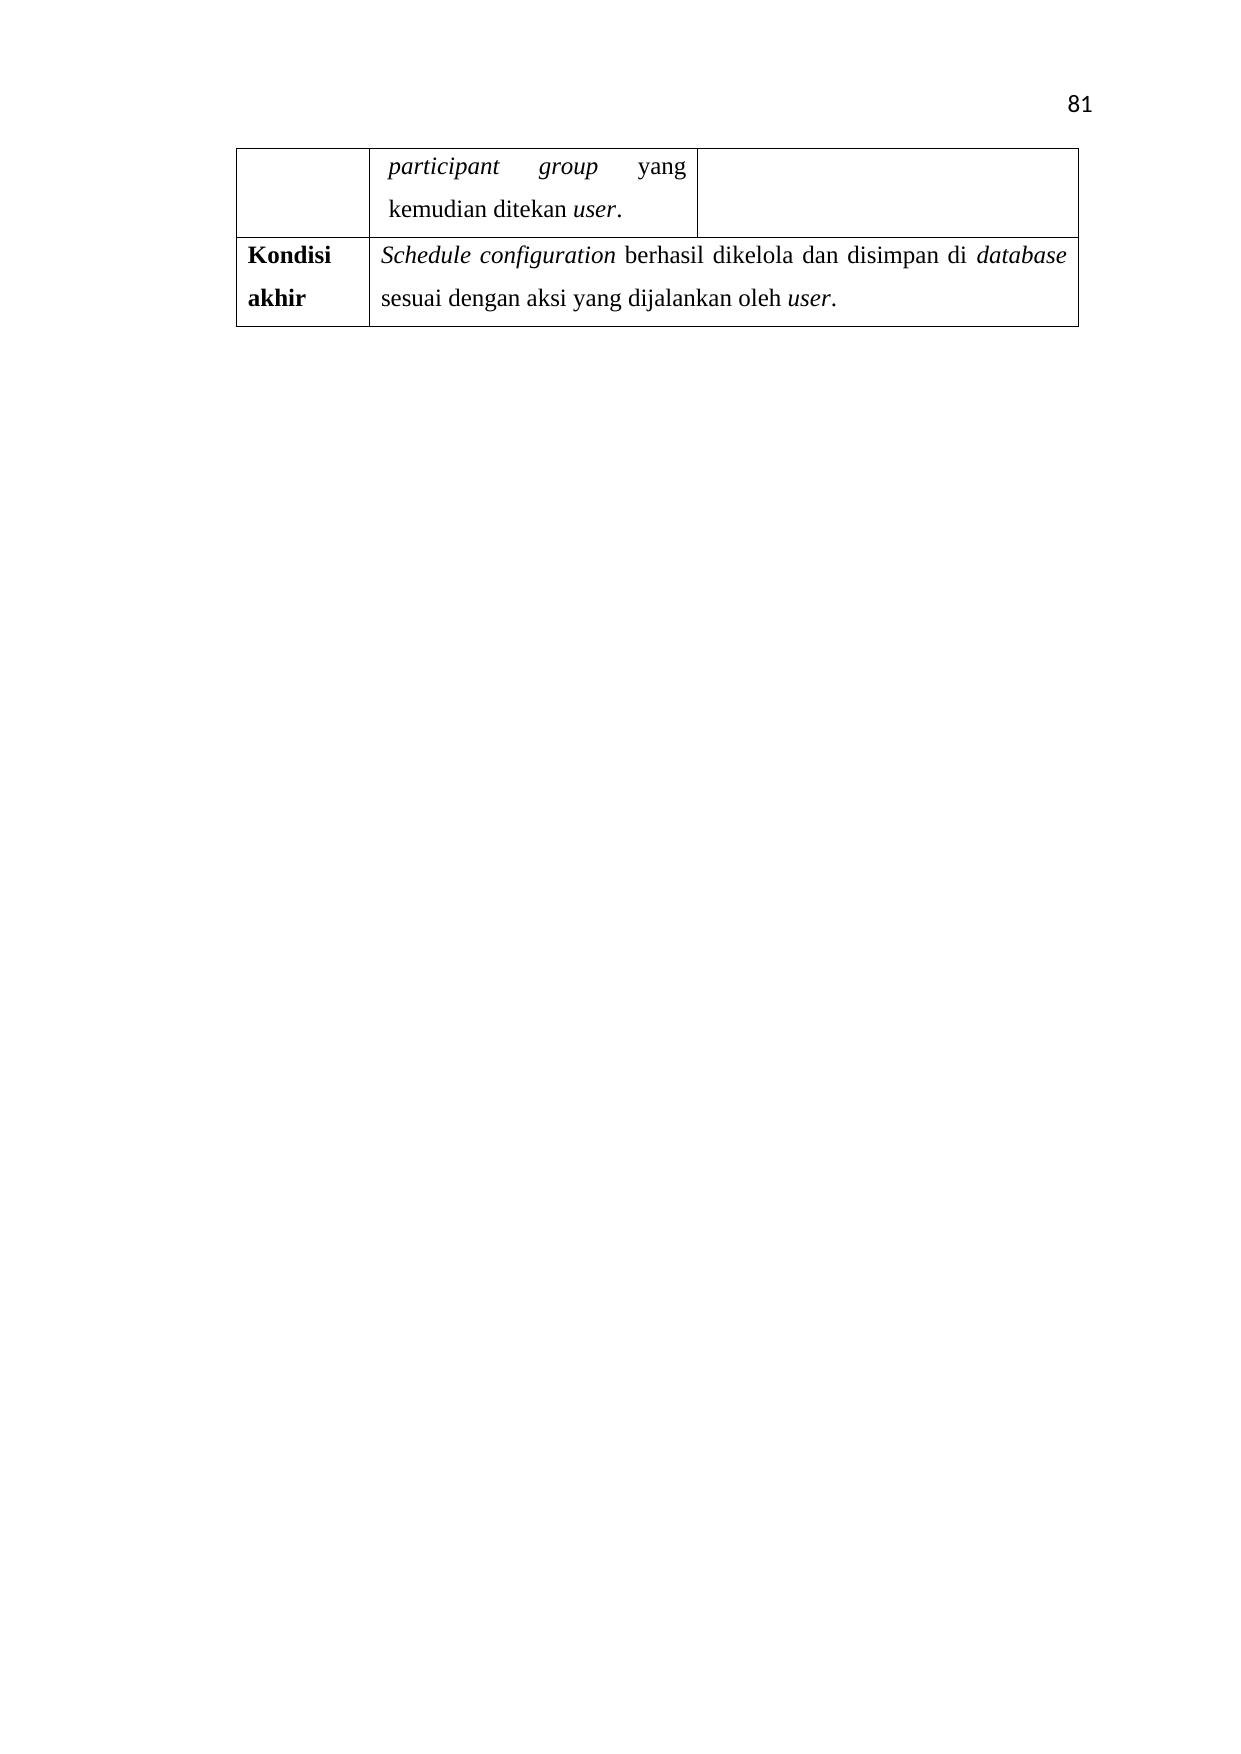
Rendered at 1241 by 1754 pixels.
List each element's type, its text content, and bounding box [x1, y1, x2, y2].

table_cell Schedule configuration berhasil dikelola dan disimpan di database sesuai dengan aksi yang dijalankan oleh user. [370, 238, 1078, 326]
table_cell Kondisi akhir [237, 238, 369, 326]
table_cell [370, 149, 697, 237]
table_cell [698, 149, 1078, 237]
